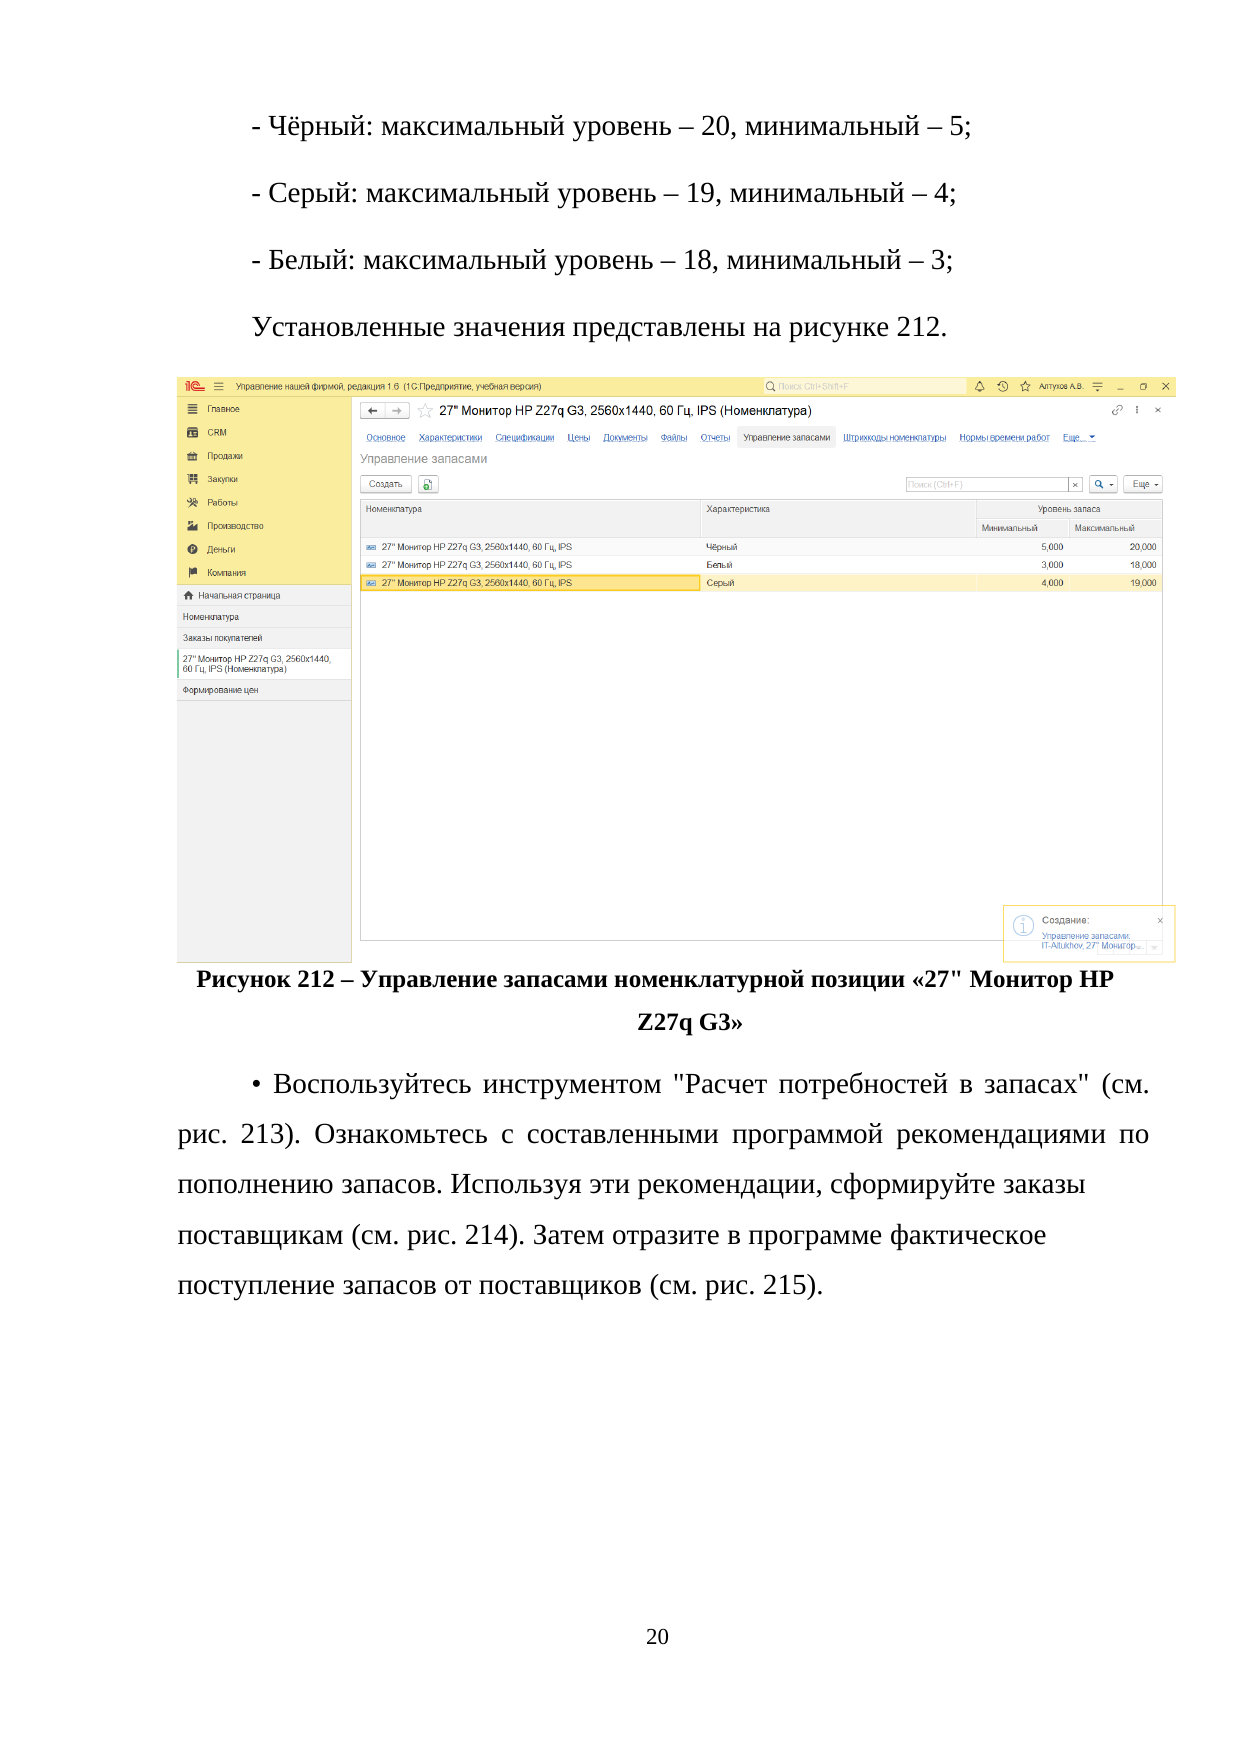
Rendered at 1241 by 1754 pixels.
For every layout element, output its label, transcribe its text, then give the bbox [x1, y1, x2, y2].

text Рисунок 212 – Управление запасами номенклатурной позиции «27" Монитор HP Z27q G3» [196, 964, 1134, 1036]
list Серый: максимальный уровень – 19, минимальный – 4; [251, 175, 1163, 209]
picture [176, 377, 1176, 963]
list Воспользуйтесь инструментом "Расчет потребностей в запасах" (см. рис. 213). Ознакомьтесь с составленными программой рекомендациями по пополнению запасов. Используя эти рекомендации, сформируйте заказы поставщикам (см. рис. 214). Затем отразите в программе фактическое поступление запасов от поставщиков (см. рис. 215). [177, 1053, 1152, 1304]
list Белый: максимальный уровень – 18, минимальный – 3; Установленные значения представлены на рисунке 212. [251, 242, 954, 343]
list Чёрный: максимальный уровень – 20, минимальный – 5; [251, 108, 1163, 142]
